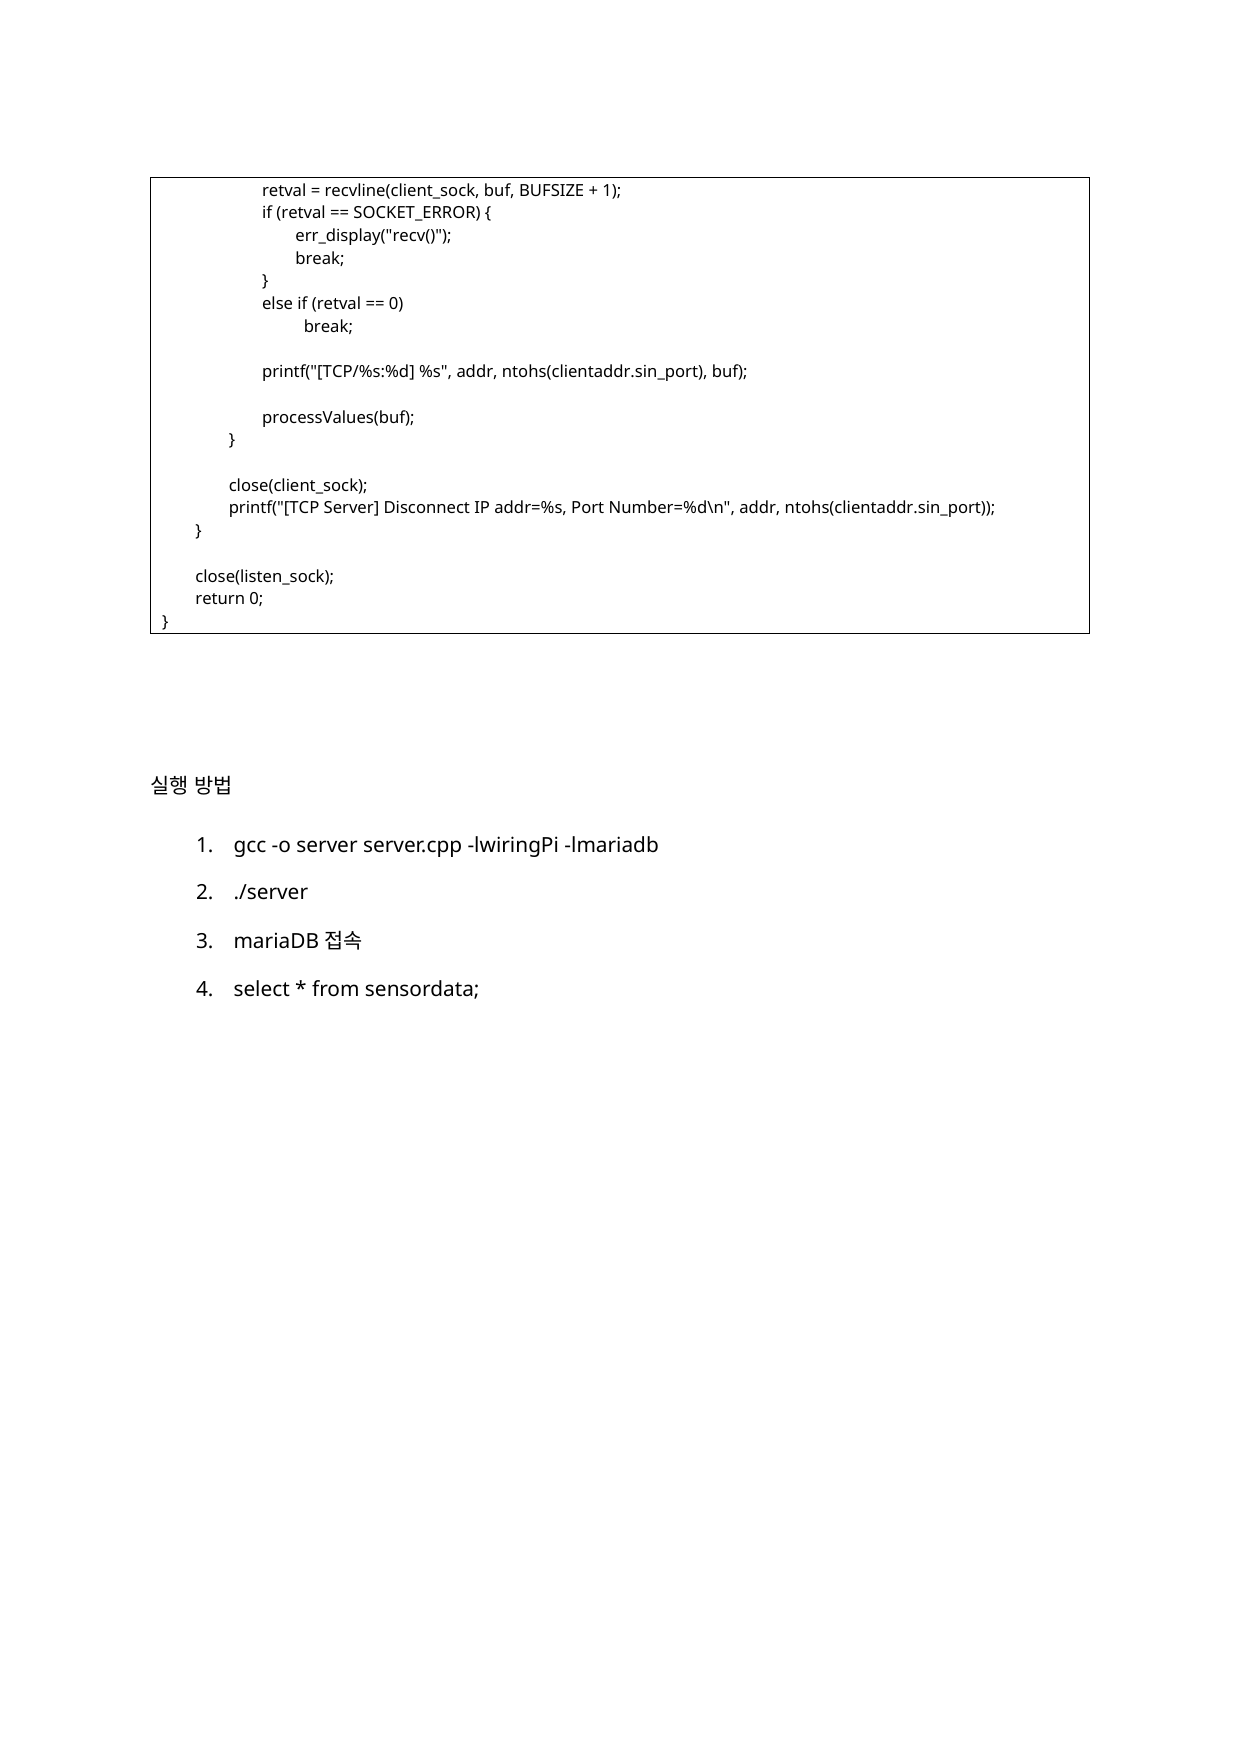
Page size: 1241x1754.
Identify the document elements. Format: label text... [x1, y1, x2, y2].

list select * from sensordata; [196, 974, 1090, 1002]
list ./server [196, 877, 1090, 906]
list mariaDB 접속 [196, 925, 1090, 955]
list gcc -o server server.cpp -lwiringPi -lmariadb [196, 830, 1090, 858]
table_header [151, 178, 1089, 632]
text 실행 방법 [150, 770, 1090, 800]
